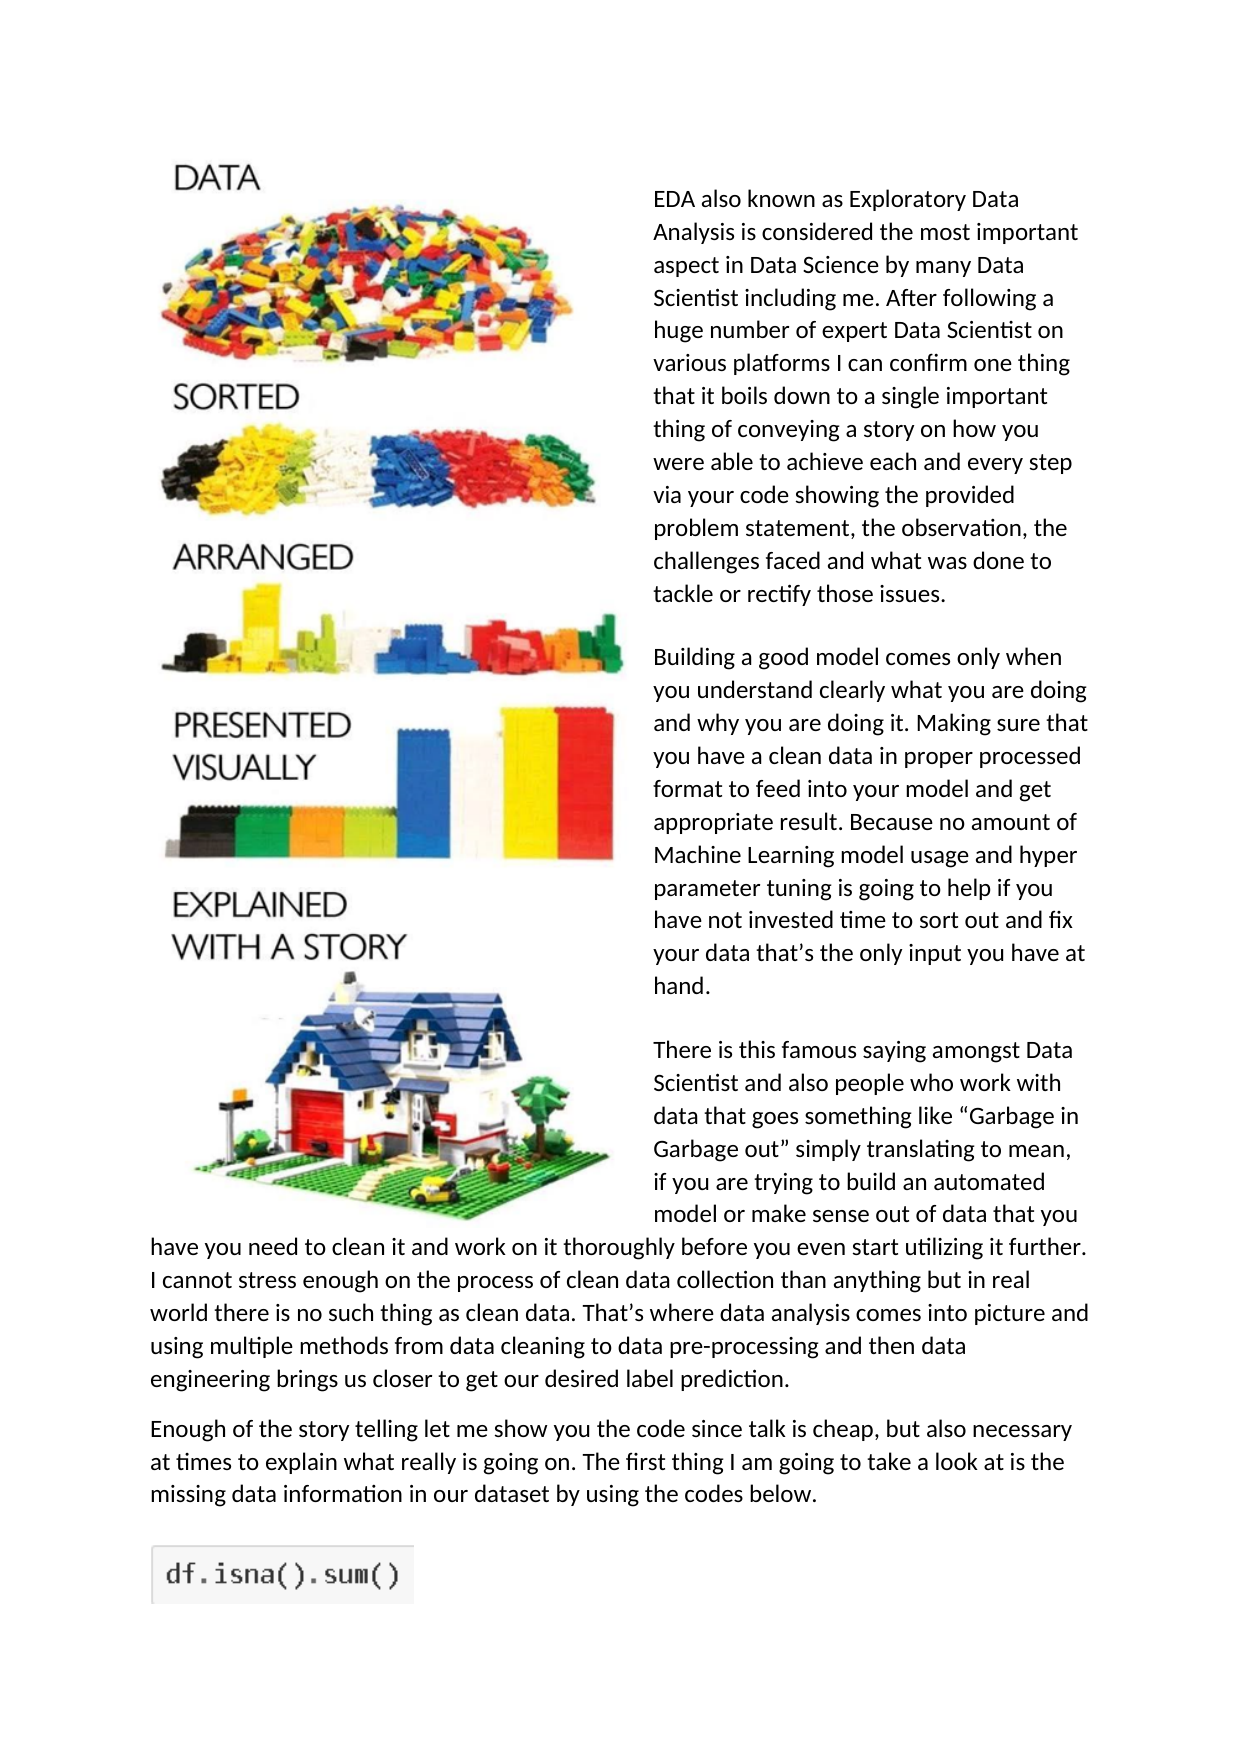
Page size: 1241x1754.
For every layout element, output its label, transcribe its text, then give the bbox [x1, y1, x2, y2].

picture [150, 1544, 414, 1604]
picture [150, 150, 634, 1224]
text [150, 1413, 1090, 1603]
